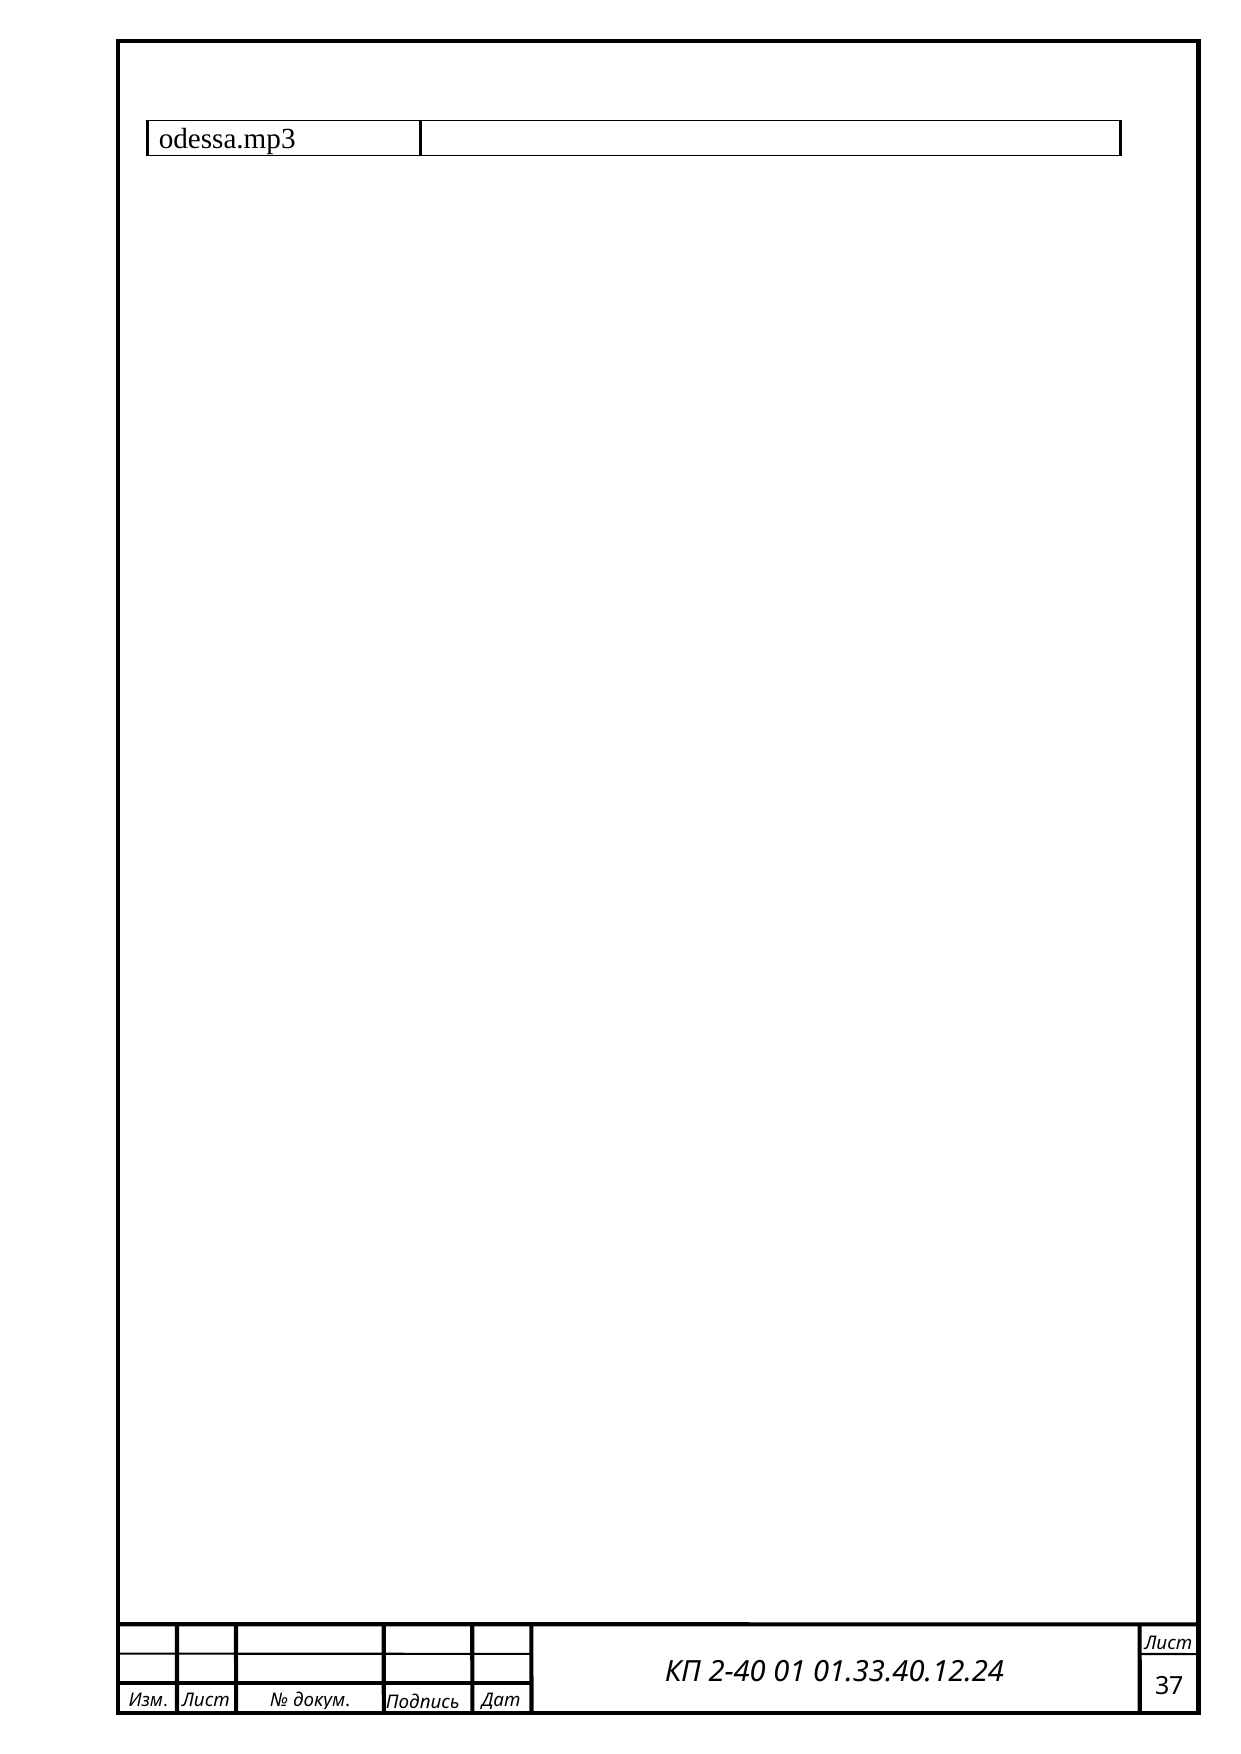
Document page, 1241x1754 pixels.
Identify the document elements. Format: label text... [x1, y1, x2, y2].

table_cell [149, 121, 419, 155]
table_cell Медиафайл [422, 121, 1119, 155]
